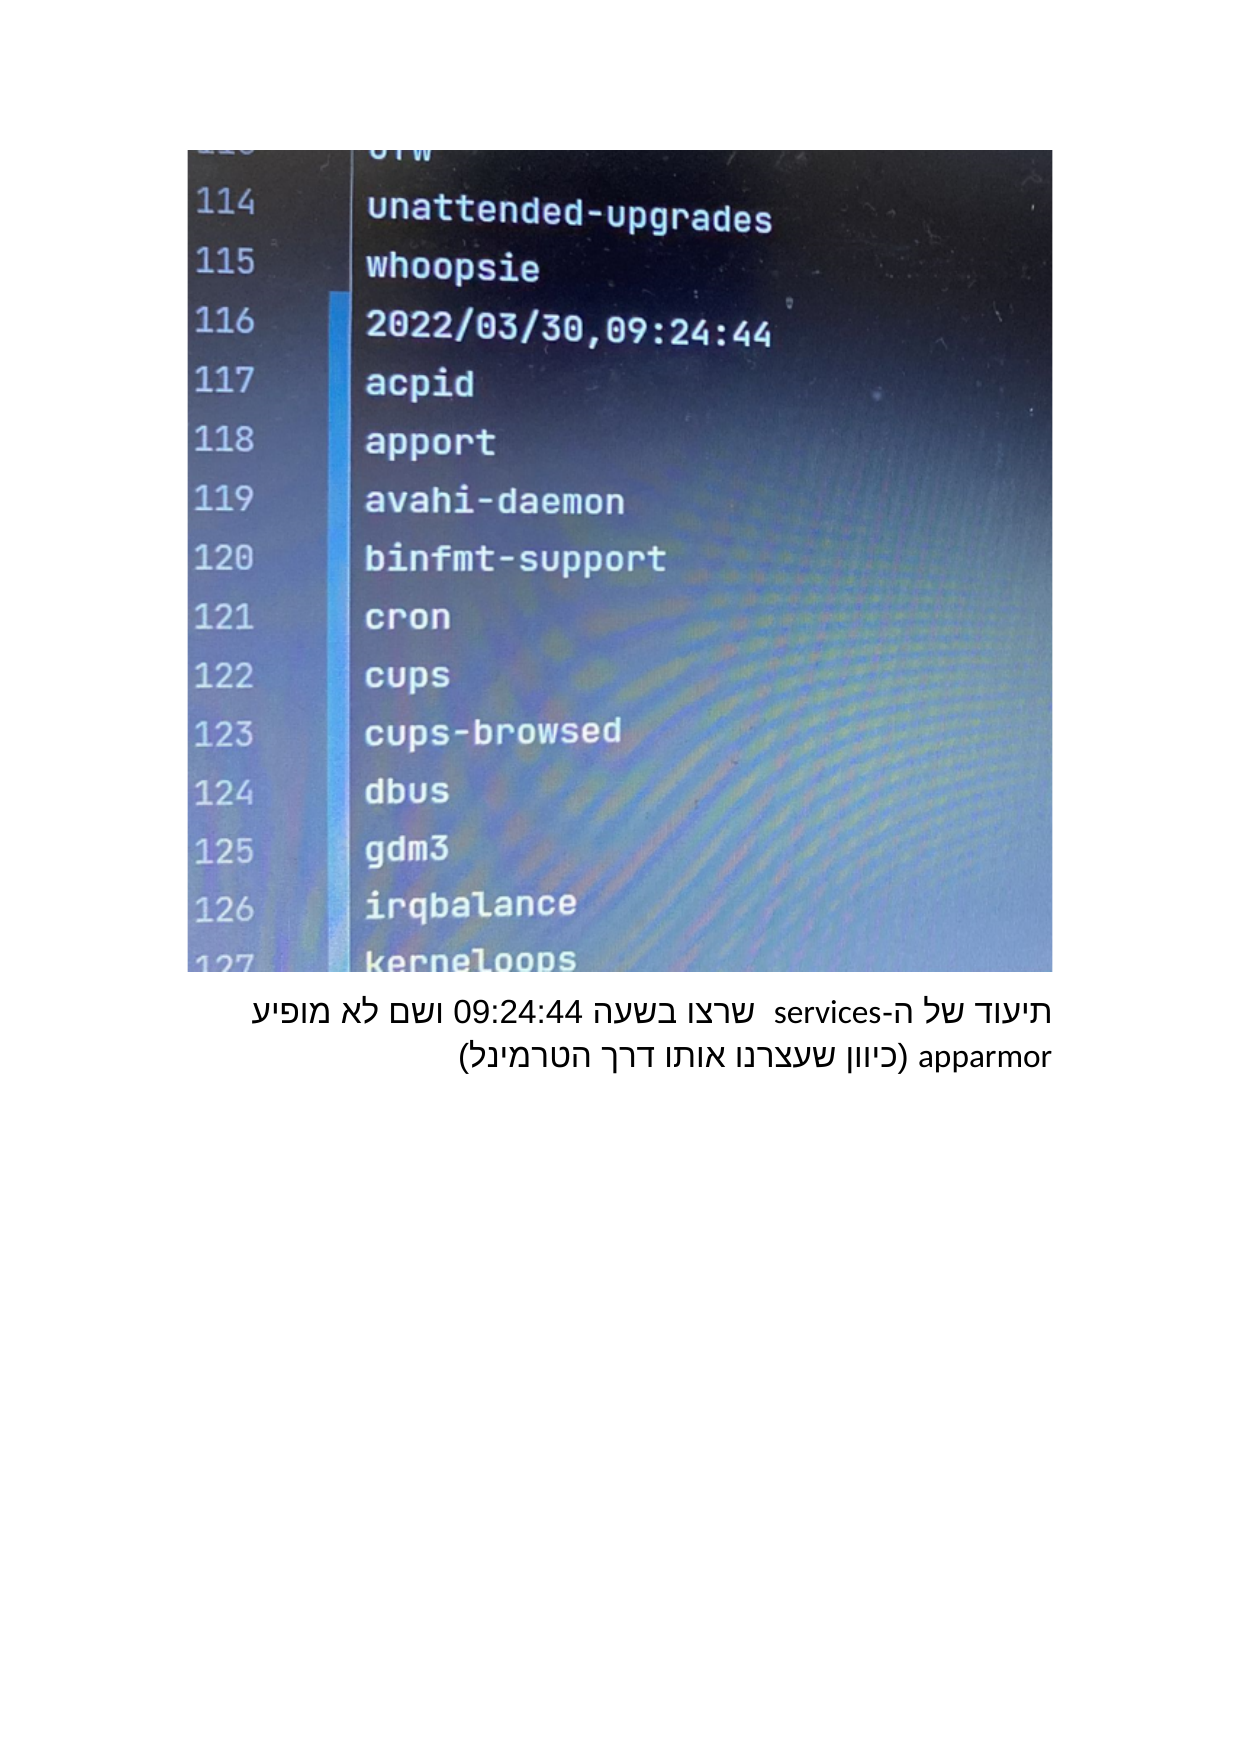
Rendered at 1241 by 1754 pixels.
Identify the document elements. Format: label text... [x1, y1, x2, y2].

picture [187, 150, 1053, 972]
text תיעוד של ה-services שרצו בשעה 09:24:44 ושם לא מופיע apparmor (כיוון שעצרנו אותו דרך הטרמינל) [187, 991, 1053, 1075]
